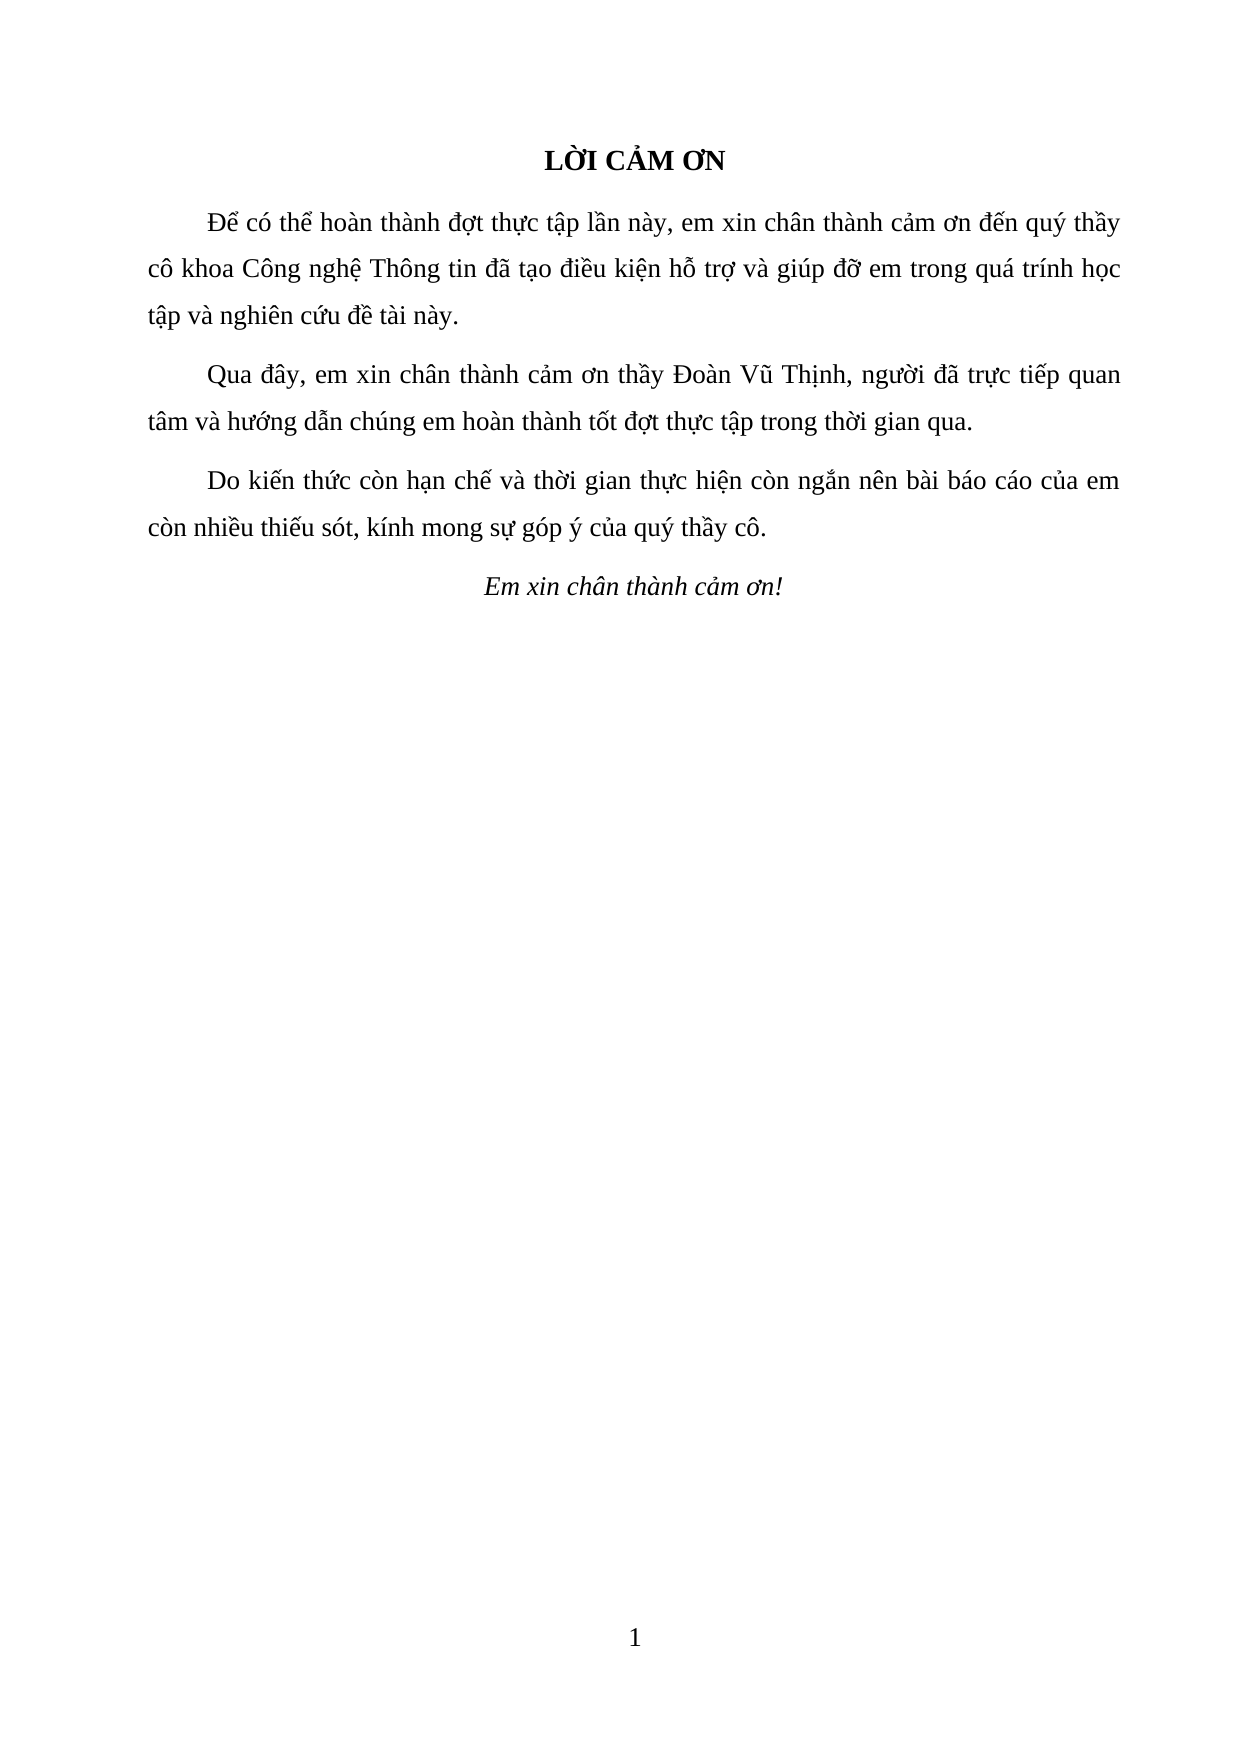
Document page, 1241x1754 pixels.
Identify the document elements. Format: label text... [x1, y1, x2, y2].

text Qua đây, em xin chân thành cảm ơn thầy Đoàn Vũ Thịnh, người đã trực tiếp quan tâm và hướng dẫn chúng em hoàn thành tốt đợt thực tập trong thời gian qua. [148, 358, 1122, 436]
text Em xin chân thành cảm ơn! [148, 570, 1122, 601]
subtitle LỜI CẢM ƠN [148, 143, 1122, 177]
text Do kiến thức còn hạn chế và thời gian thực hiện còn ngắn nên bài báo cáo của em còn nhiều thiếu sót, kính mong sự góp ý của quý thầy cô. [148, 464, 1122, 542]
text Để có thể hoàn thành đợt thực tập lần này, em xin chân thành cảm ơn đến quý thầy cô khoa Công nghệ Thông tin đã tạo điều kiện hỗ trợ và giúp đỡ em trong quá trính học tập và nghiên cứu đề tài này. [148, 206, 1122, 330]
